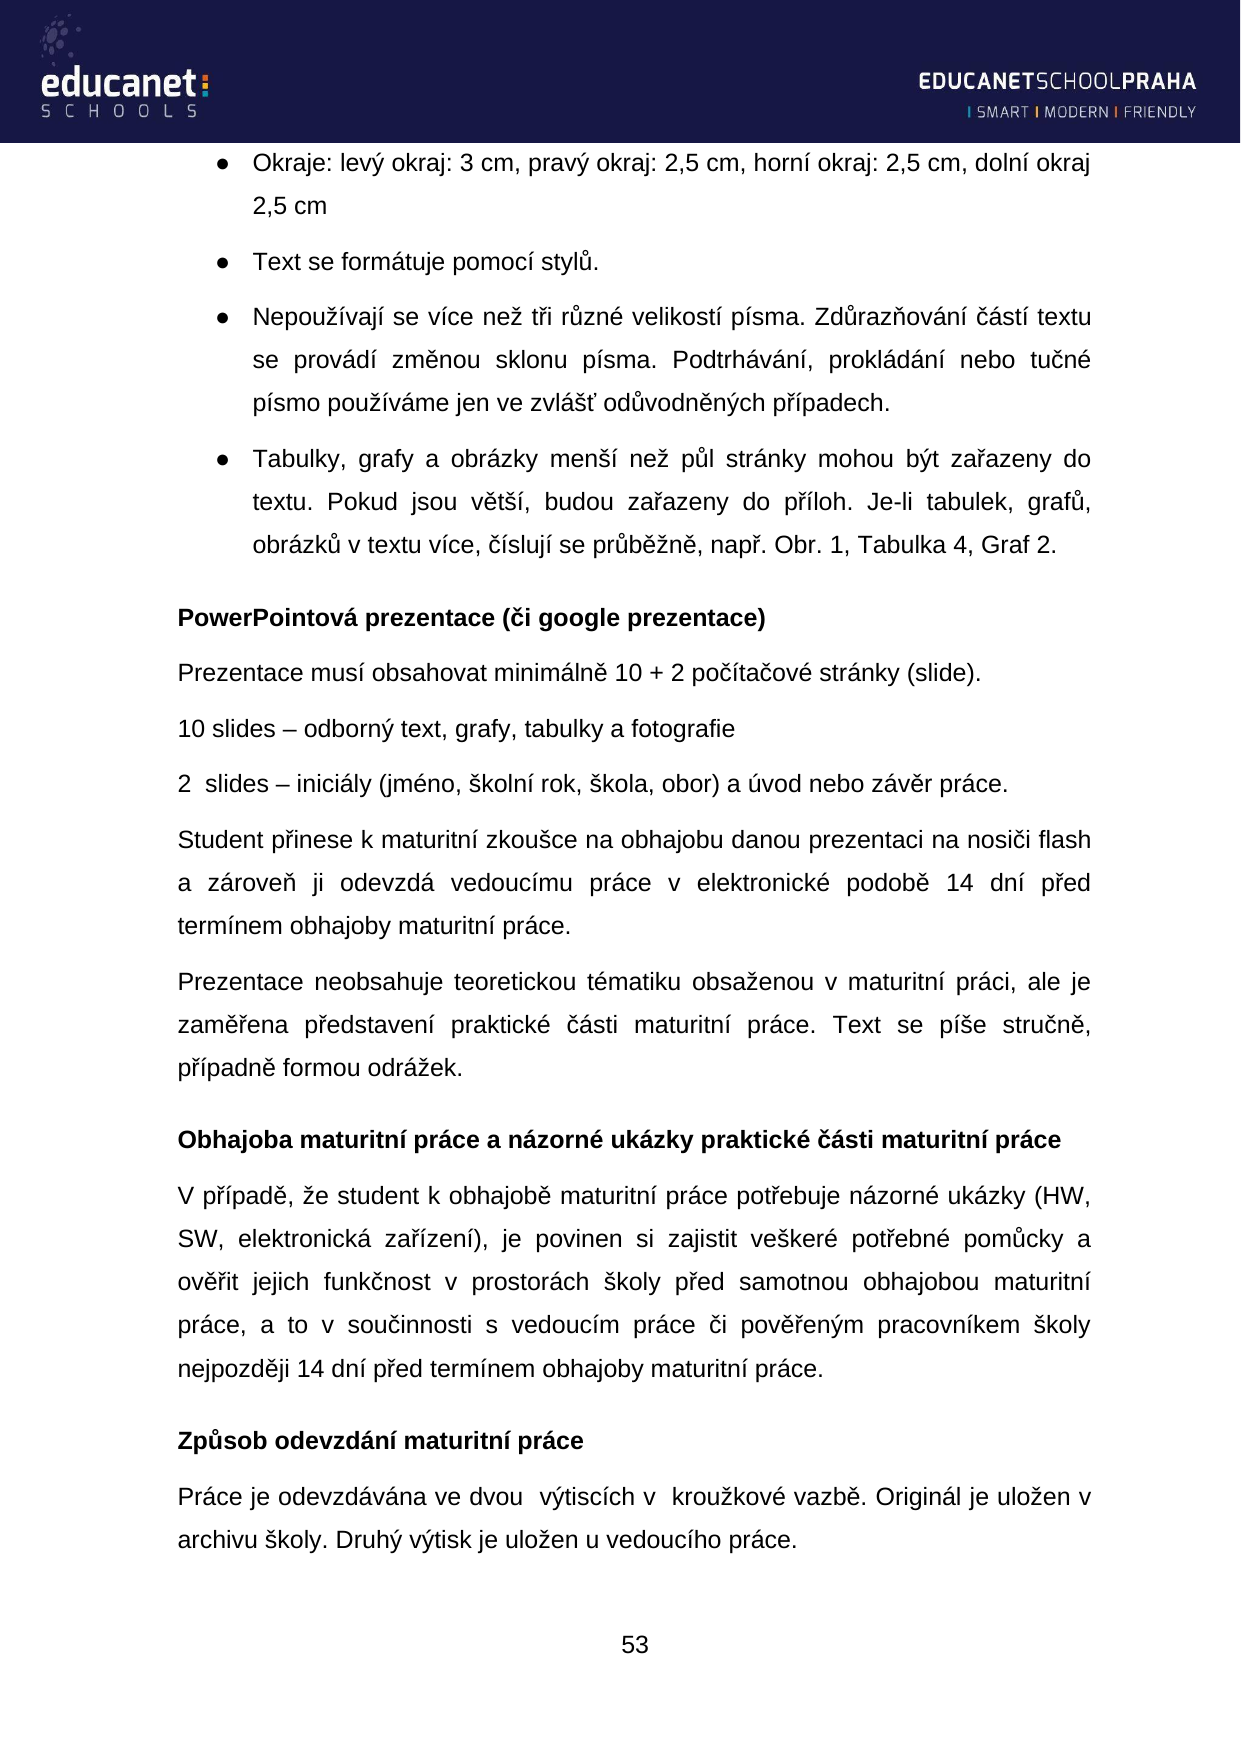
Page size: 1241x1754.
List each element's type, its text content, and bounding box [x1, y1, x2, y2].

text V případě, že student k obhajobě maturitní práce potřebuje názorné ukázky (HW, SW, elektronická zařízení), je povinen si zajistit veškeré potřebné pomůcky a ověřit jejich funkčnost v prostorách školy před samotnou obhajobou maturitní práce, a to v součinnosti s vedoucím práce či pověřeným pracovníkem školy nejpozději 14 dní před termínem obhajoby maturitní práce. [177, 1181, 1092, 1382]
text Práce je odevzdávána ve dvou výtiscích v kroužkové vazbě. Originál je uložen v archivu školy. Druhý výtisk je uložen u vedoucího práce. [177, 1481, 1092, 1553]
subtitle Obhajoba maturitní práce a názorné ukázky praktické části maturitní práce [177, 1125, 1092, 1154]
text 10 slides – odborný text, grafy, tabulky a fotografie [177, 714, 1092, 742]
list Text se formátuje pomocí stylů. [215, 246, 1092, 275]
list Okraje: levý okraj: 3 cm, pravý okraj: 2,5 cm, horní okraj: 2,5 cm, dolní okraj 2,5 cm [215, 148, 1092, 219]
picture [0, 0, 1241, 143]
subtitle PowerPointová prezentace (či google prezentace) [177, 602, 1092, 631]
text Prezentace neobsahuje teoretickou tématiku obsaženou v maturitní práci, ale je zaměřena představení praktické části maturitní práce. Text se píše stručně, případně formou odrážek. [177, 967, 1092, 1082]
list Nepoužívají se více než tři různé velikostí písma. Zdůrazňování částí textu se provádí změnou sklonu písma. Podtrhávání, prokládání nebo tučné písmo používáme jen ve zvlášť odůvodněných případech. [215, 302, 1092, 417]
text Student přinese k maturitní zkoušce na obhajobu danou prezentaci na nosiči flash a zároveň ji odevzdá vedoucímu práce v elektronické podobě 14 dní před termínem obhajoby maturitní práce. [177, 825, 1092, 940]
subtitle Způsob odevzdání maturitní práce [177, 1426, 1092, 1454]
text Prezentace musí obsahovat minimálně 10 + 2 počítačové stránky (slide). [177, 658, 1092, 687]
text 2 slides – iniciály (jméno, školní rok, škola, obor) a úvod nebo závěr práce. [177, 769, 1092, 798]
list Tabulky, grafy a obrázky menší než půl stránky mohou být zařazeny do textu. Pokud jsou větší, budou zařazeny do příloh. Je-li tabulek, grafů, obrázků v textu více, číslují se průběžně, např. Obr. 1, Tabulka 4, Graf 2. [215, 444, 1092, 559]
